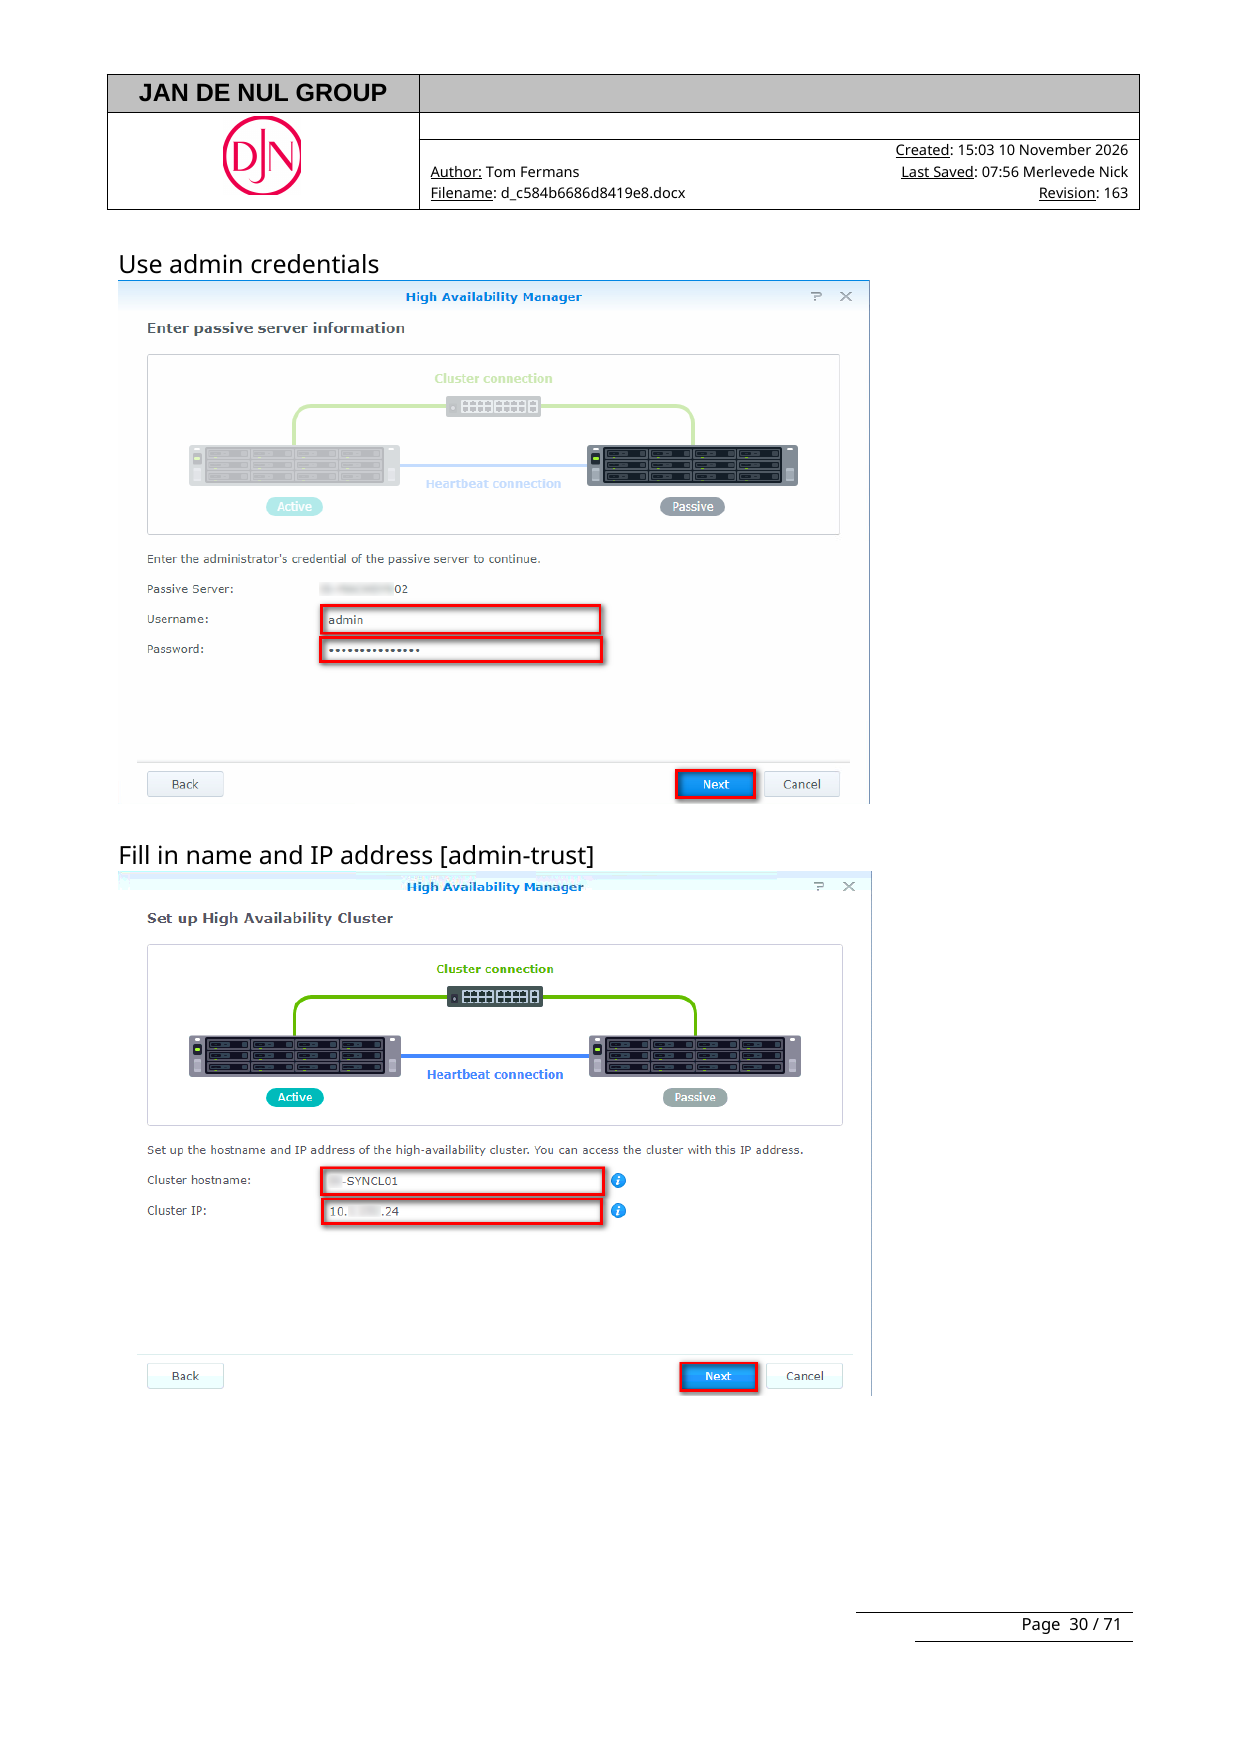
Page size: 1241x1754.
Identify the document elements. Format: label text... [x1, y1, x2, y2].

picture [118, 280, 870, 804]
picture [222, 116, 301, 195]
text Fill in name and IP address [admin-trust] [118, 838, 1122, 872]
text Use admin credentials [118, 247, 1122, 281]
picture [118, 871, 872, 1396]
